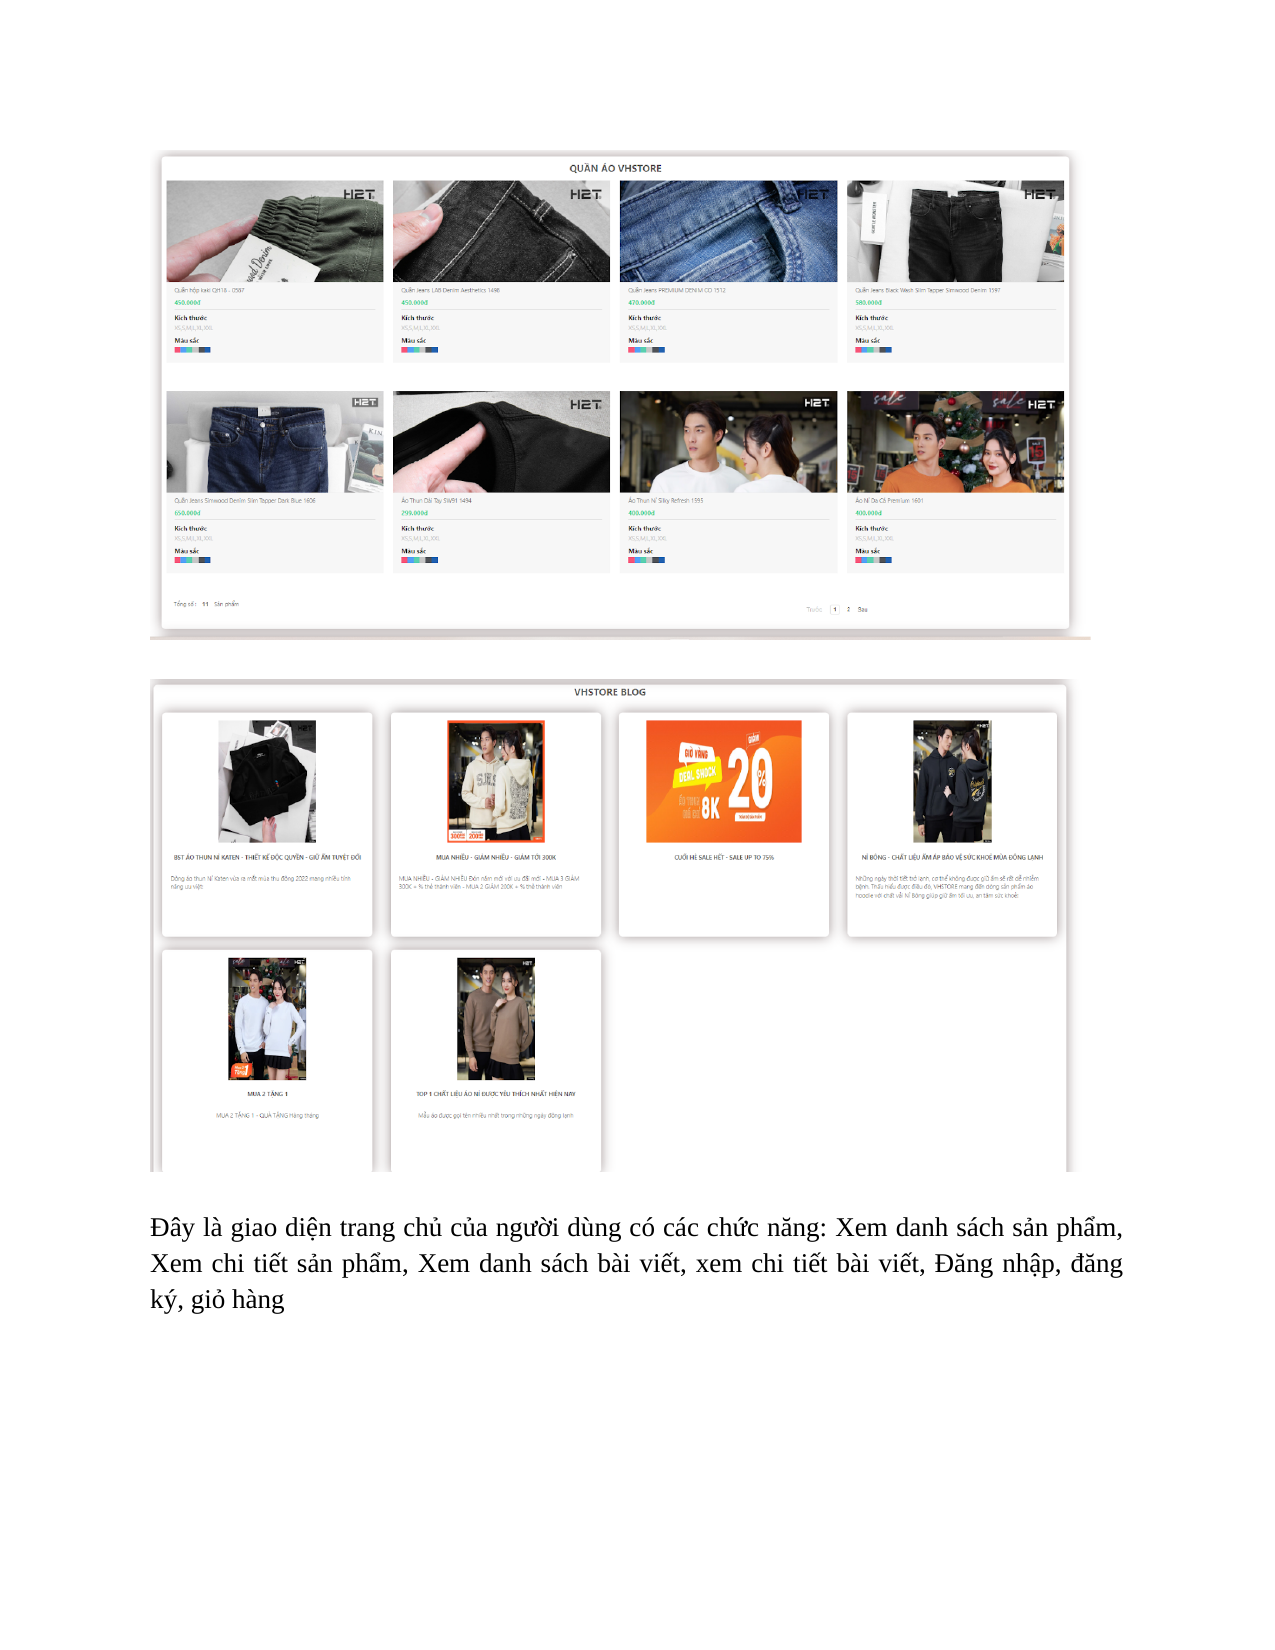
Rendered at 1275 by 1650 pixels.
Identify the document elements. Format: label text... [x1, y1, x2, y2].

picture [150, 679, 1091, 1172]
picture [150, 150, 1091, 640]
text Đây là giao diện trang chủ của người dùng có các chức năng: Xem danh sách sản phẩm, Xem chi tiết sản phẩm, Xem danh sách bài viết, xem chi tiết bài viết, Đăng nhập, đăng ký, giỏ hàng [150, 1211, 1125, 1314]
